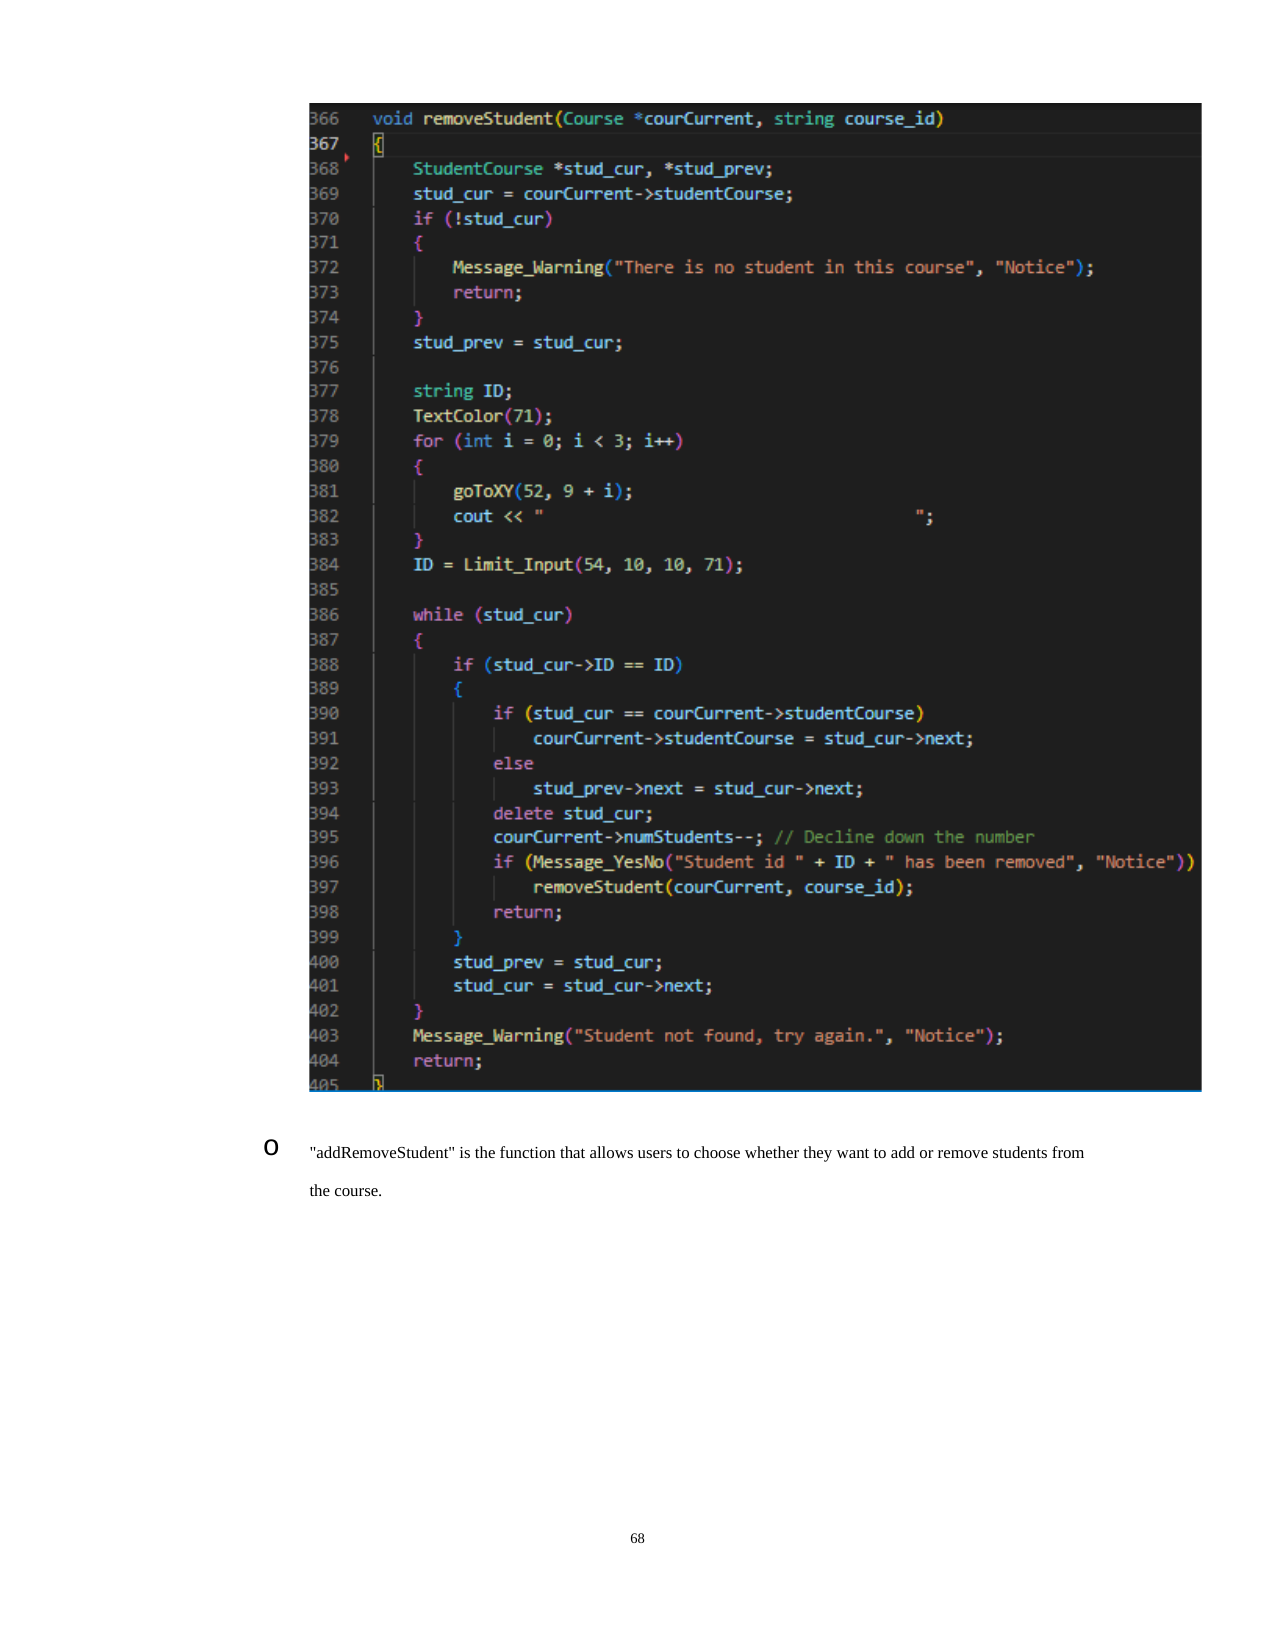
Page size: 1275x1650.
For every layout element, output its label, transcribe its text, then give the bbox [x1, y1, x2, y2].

picture [309, 103, 1202, 1092]
list "addRemoveStudent" is the function that allows users to choose whether they want to add or remove students from the course. [262, 1128, 1087, 1200]
